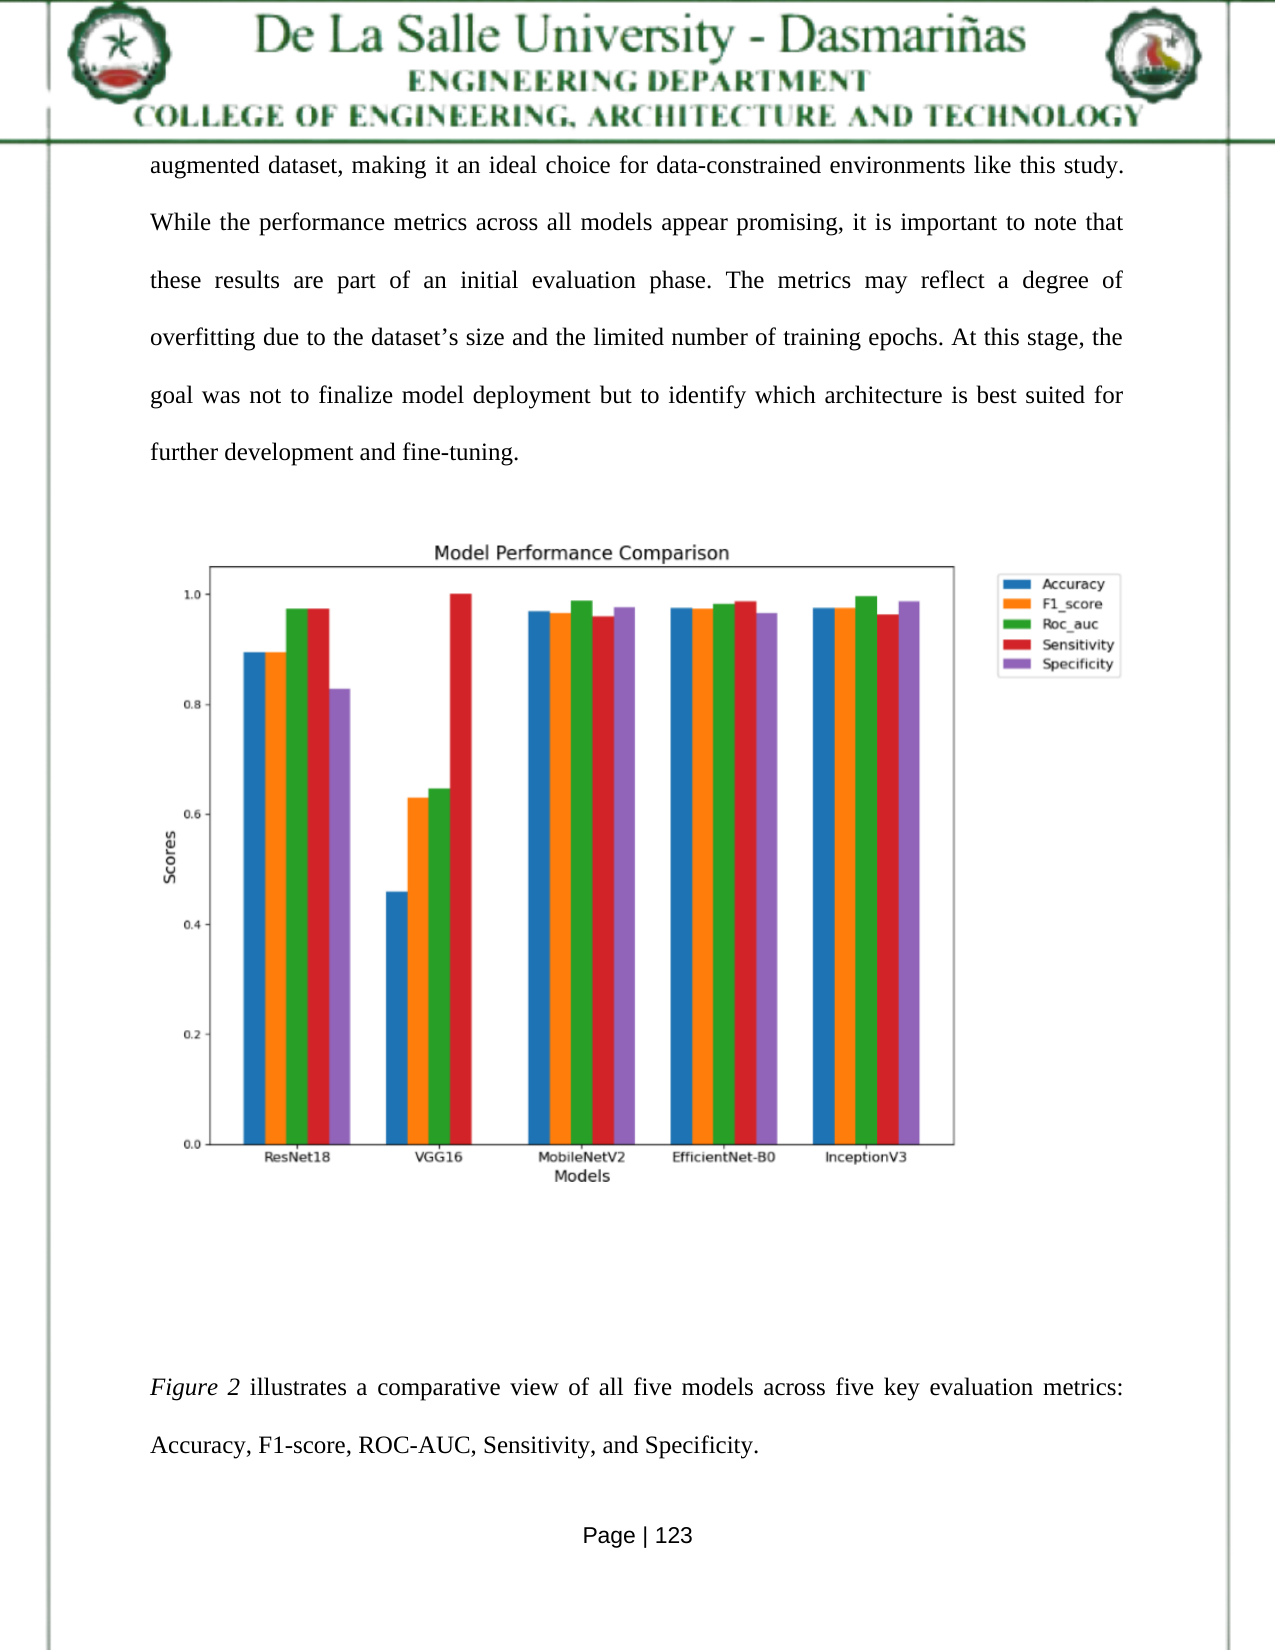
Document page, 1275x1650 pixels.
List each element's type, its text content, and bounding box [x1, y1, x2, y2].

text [150, 150, 1125, 466]
text Figure 2 illustrates a comparative view of all five models across five key evaluation metrics: Accuracy, F1-score, ROC-AUC, Sensitivity, and Specificity. [150, 1372, 1125, 1459]
picture [0, 0, 1275, 1650]
